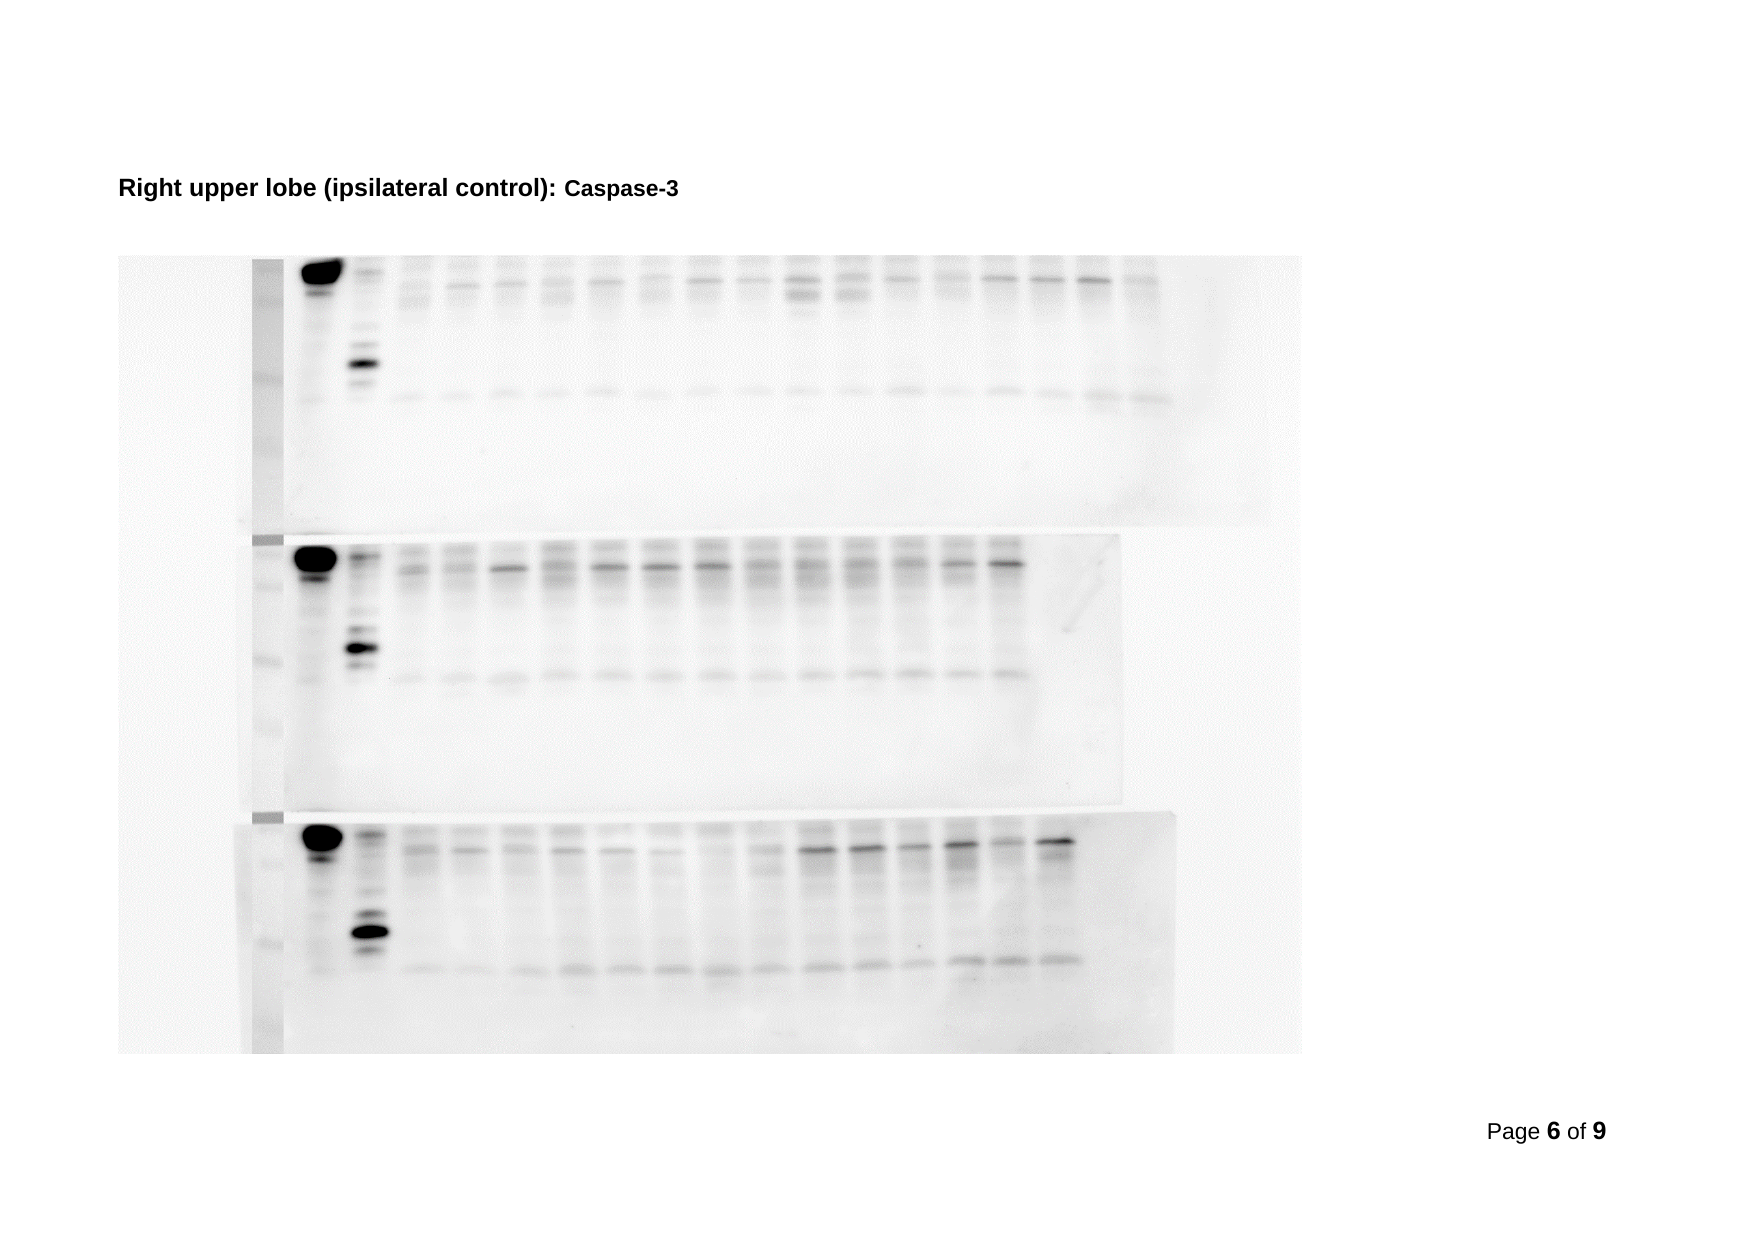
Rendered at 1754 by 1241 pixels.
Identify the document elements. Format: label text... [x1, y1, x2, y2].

picture [118, 255, 1303, 1054]
subtitle Right upper lobe (ipsilateral control): Caspase-3 [118, 173, 1606, 201]
